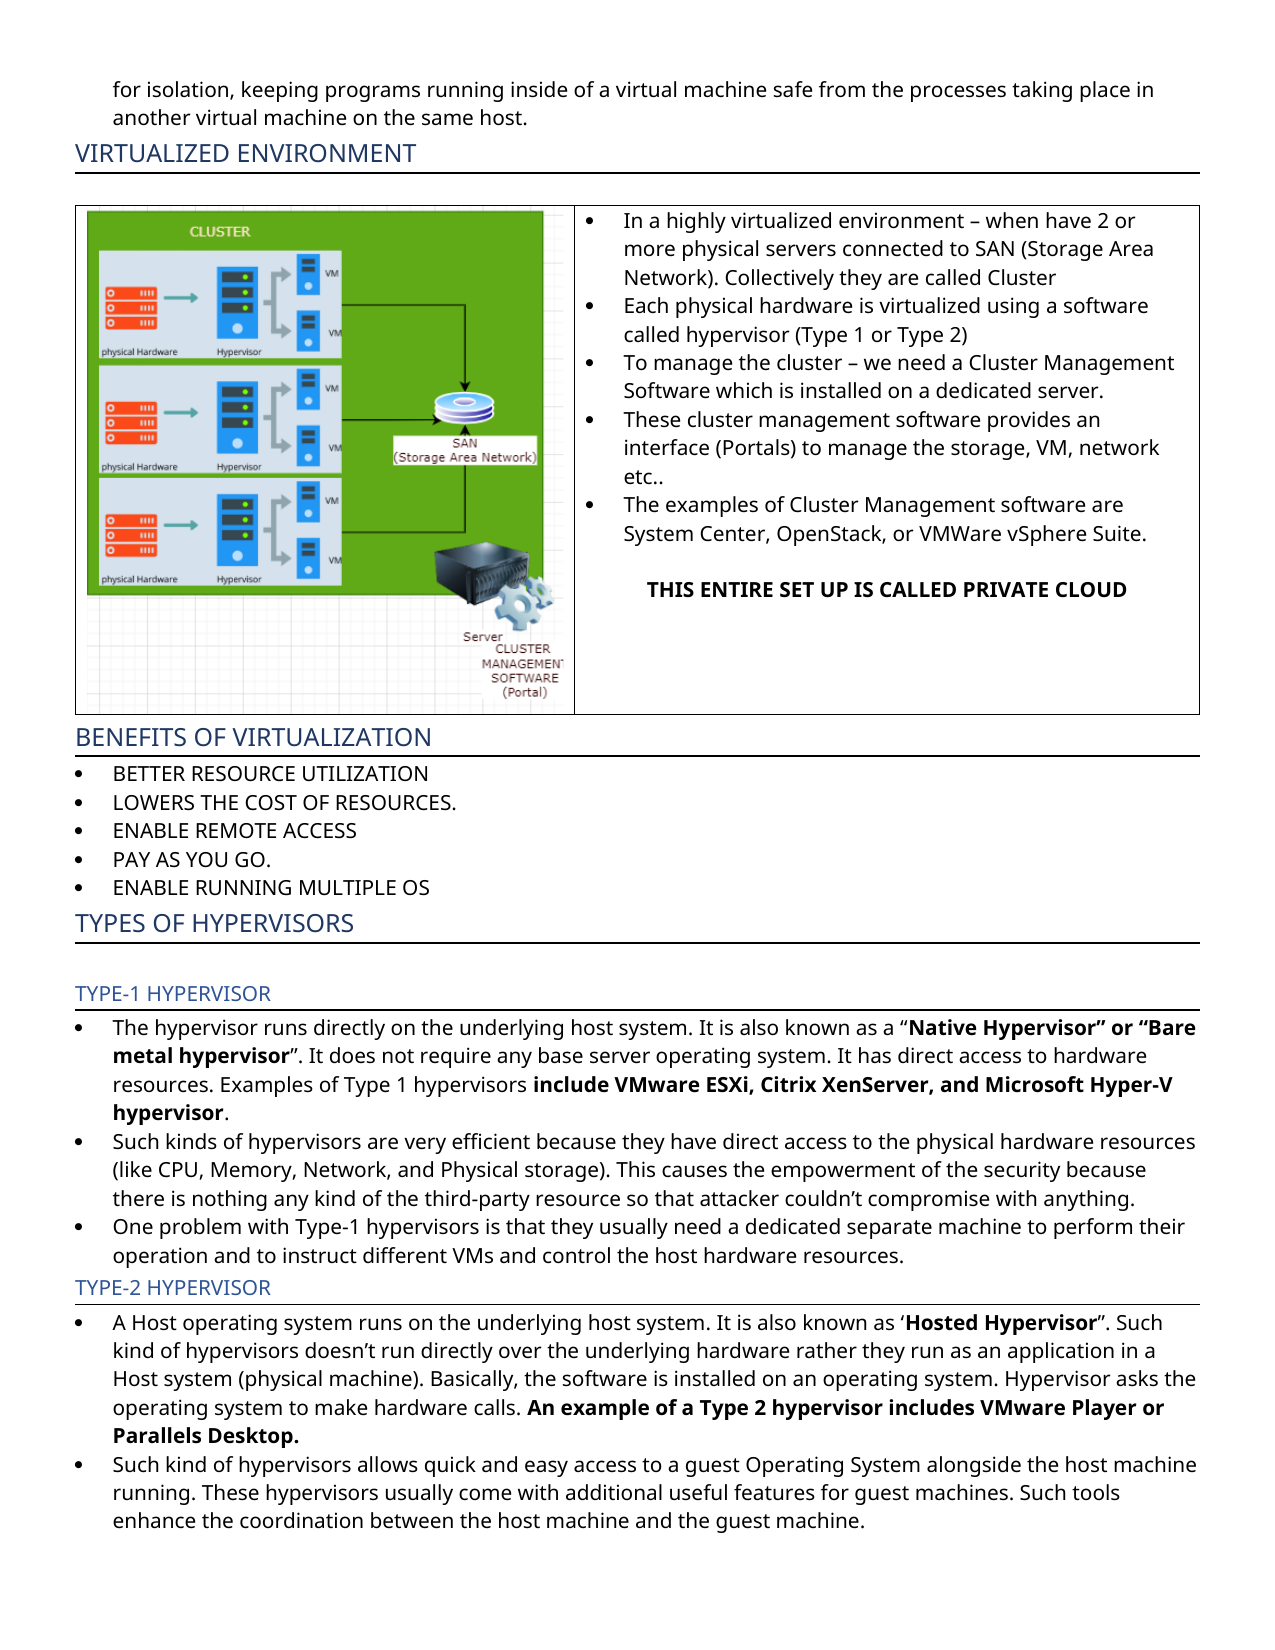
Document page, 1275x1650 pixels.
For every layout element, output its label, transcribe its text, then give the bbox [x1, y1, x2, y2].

list The hypervisor runs directly on the underlying host system. It is also known as a “Native Hypervisor” or “Bare metal hypervisor”. It does not require any base server operating system. It has direct access to hardware resources. Examples of Type 1 hypervisors include VMware ESXi, Citrix XenServer, and Microsoft Hyper-V hypervisor. [75, 1013, 1200, 1127]
list BETTER RESOURCE UTILIZATION [75, 759, 1200, 788]
list A Host operating system runs on the underlying host system. It is also known as ‘Hosted Hypervisor”. Such kind of hypervisors doesn’t run directly over the underlying hardware rather they run as an application in a Host system (physical machine). Basically, the software is installed on an operating system. Hypervisor asks the operating system to make hardware calls. An example of a Type 2 hypervisor includes VMware Player or Parallels Desktop. [75, 1308, 1200, 1450]
subtitle TYPE-1 HYPERVISOR [75, 979, 1200, 1009]
list LOWERS THE COST OF RESOURCES. [75, 788, 1200, 816]
list One problem with Type-1 hypervisors is that they usually need a dedicated separate machine to perform their operation and to instruct different VMs and control the host hardware resources. [75, 1212, 1200, 1269]
subtitle TYPES OF HYPERVISORS [75, 906, 1200, 942]
subtitle VIRTUALIZED ENVIRONMENT [75, 136, 1200, 172]
list Such kinds of hypervisors are very efficient because they have direct access to the physical hardware resources (like CPU, Memory, Network, and Physical storage). This causes the empowerment of the security because there is nothing any kind of the third-party resource so that attacker couldn’t compromise with anything. [75, 1127, 1200, 1212]
subtitle BENEFITS OF VIRTUALIZATION [75, 719, 1200, 755]
table_header In a highly virtualized environment – when have 2 or more physical servers connected to SAN (Storage Area Network). Collectively they are called Cluster Each physical hardware is virtualized using a software called hypervisor (Type 1 or Type 2) To manage the cluster – we need a Cluster Management Software which is installed on a dedicated server. These cluster management software provides an interface (Portals) to manage the storage, VM, network etc.. The examples of Cluster Management software are System Center, OpenStack, or VMWare vSphere Suite. THIS ENTIRE SET UP IS CALLED PRIVATE CLOUD [575, 206, 1199, 714]
list Such kind of hypervisors allows quick and easy access to a guest Operating System alongside the host machine running. These hypervisors usually come with additional useful features for guest machines. Such tools enhance the coordination between the host machine and the guest machine. [75, 1450, 1200, 1535]
list ENABLE RUNNING MULTIPLE OS [75, 873, 1200, 902]
subtitle TYPE-2 HYPERVISOR [75, 1273, 1200, 1304]
table_header [76, 206, 86, 714]
picture [86, 206, 564, 714]
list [75, 75, 1200, 132]
list ENABLE REMOTE ACCESS [75, 816, 1200, 845]
list PAY AS YOU GO. [75, 845, 1200, 873]
table_header [564, 206, 574, 714]
